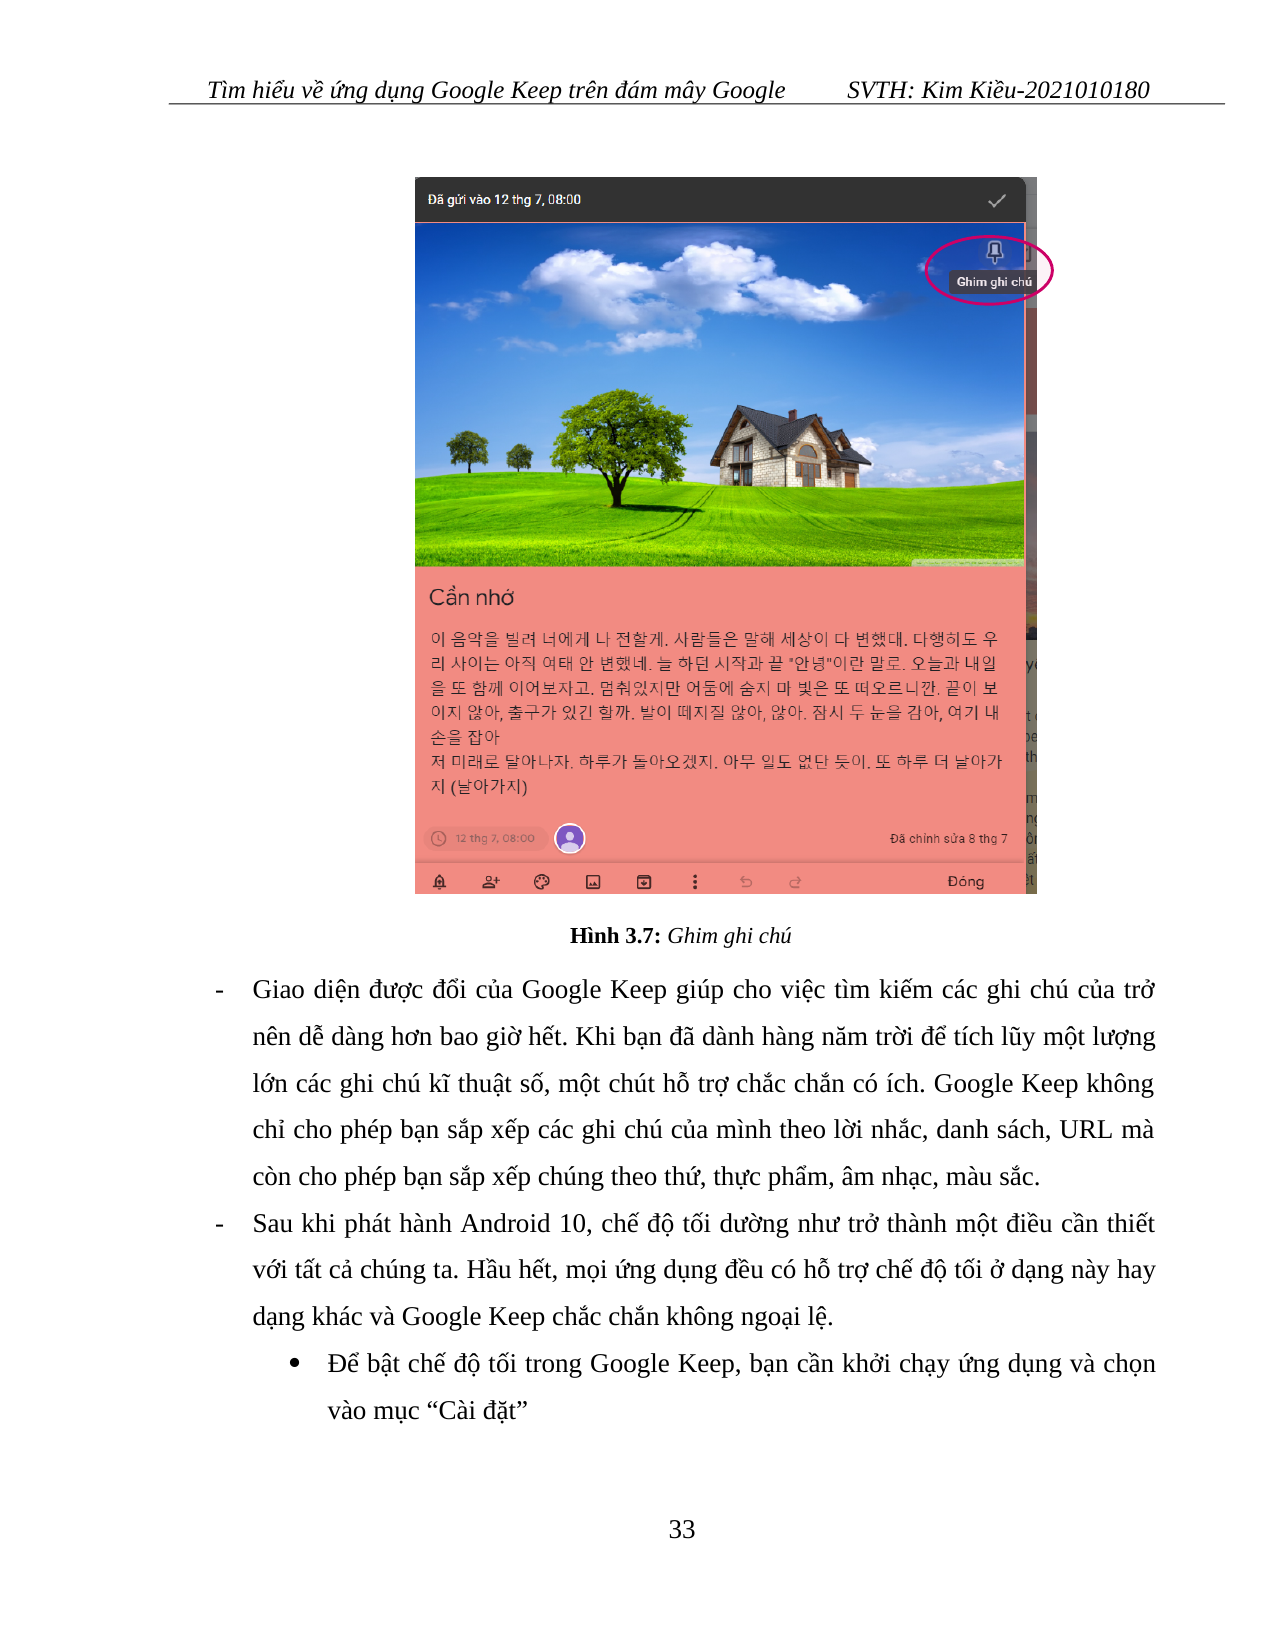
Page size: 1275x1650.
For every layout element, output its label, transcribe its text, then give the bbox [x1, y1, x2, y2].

list Giao diện được đổi của Google Keep giúp cho việc tìm kiếm các ghi chú của trở nên dễ dàng hơn bao giờ hết. Khi bạn đã dành hàng năm trời để tích lũy một lượng lớn các ghi chú kĩ thuật số, một chút hỗ trợ chắc chắn có ích. Google Keep không chỉ cho phép bạn sắp xếp các ghi chú của mình theo lời nhắc, danh sách, URL mà còn cho phép bạn sắp xếp chúng theo thứ, thực phẩm, âm nhạc, màu sắc. [215, 974, 1157, 1191]
list Sau khi phát hành Android 10, chế độ tối dường như trở thành một điều cần thiết với tất cả chúng ta. Hầu hết, mọi ứng dụng đều có hỗ trợ chế độ tối ở dạng này hay dạng khác và Google Keep chắc chắn không ngoại lệ. [215, 1207, 1157, 1331]
picture [928, 239, 1037, 302]
text Hình 3.7: Ghim ghi chú [207, 922, 1157, 948]
list Để bật chế độ tối trong Google Keep, bạn cần khởi chạy ứng dụng và chọn vào mục “Cài đặt” [290, 1347, 1157, 1425]
picture [415, 177, 1037, 894]
